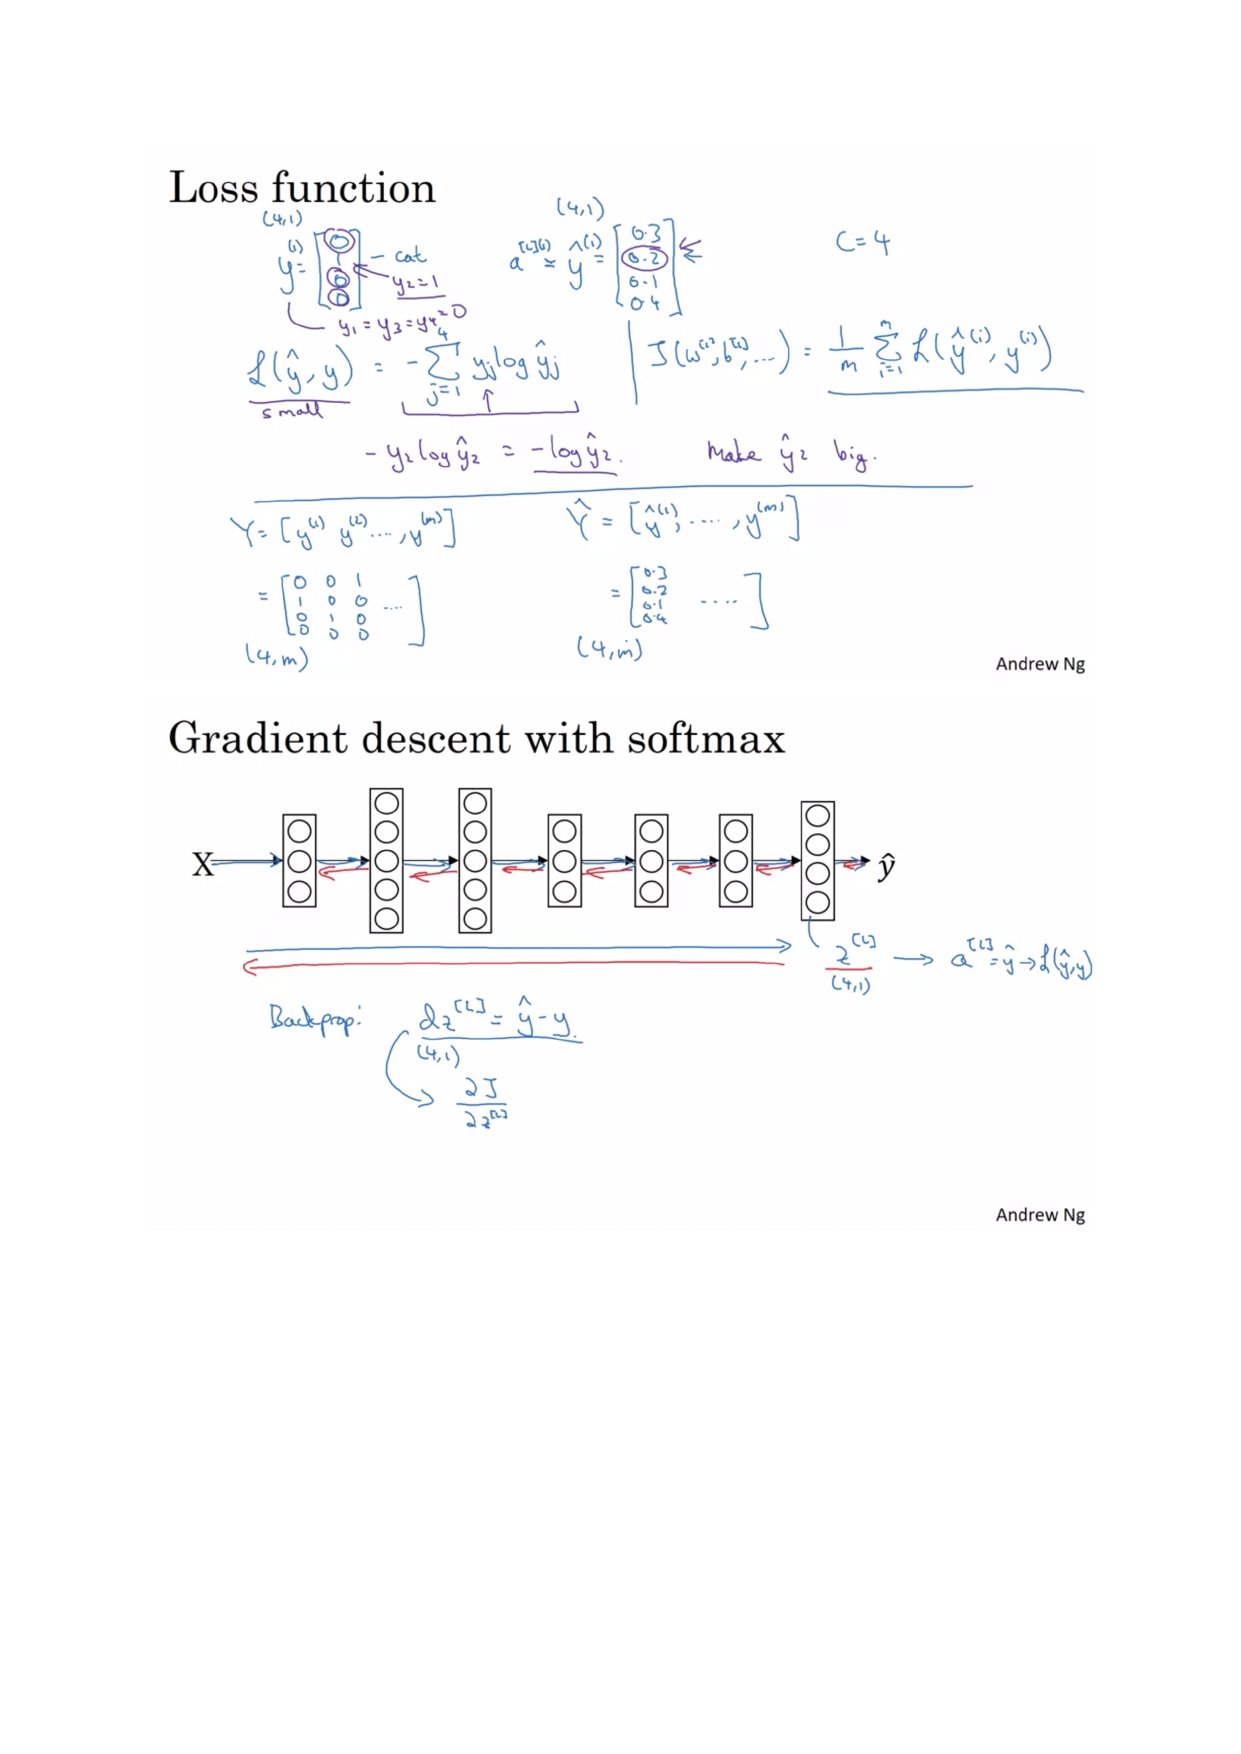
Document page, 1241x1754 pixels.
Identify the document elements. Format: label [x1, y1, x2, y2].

picture [147, 697, 1093, 1230]
picture [147, 147, 1093, 679]
